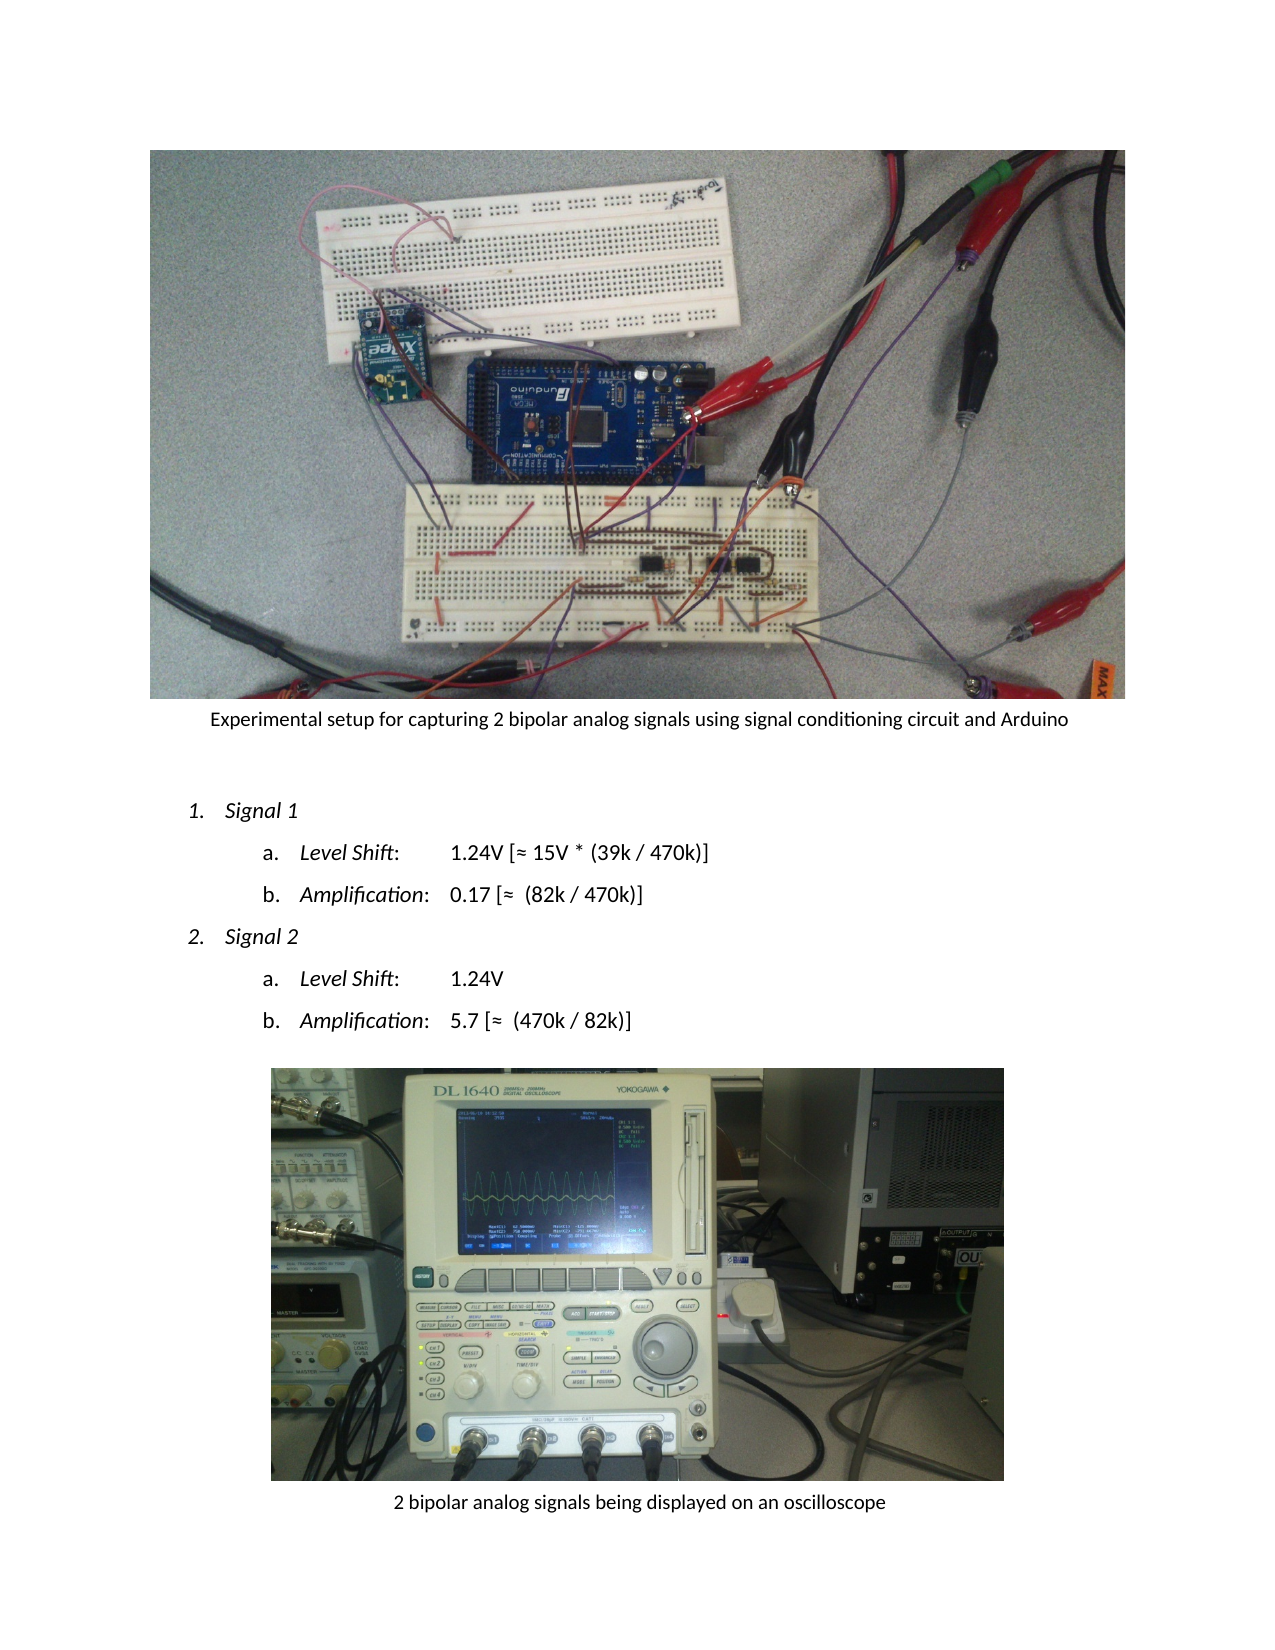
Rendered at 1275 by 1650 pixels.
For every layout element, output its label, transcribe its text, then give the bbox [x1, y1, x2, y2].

list Amplification: 5.7 [≈ (470k / 82k)] [262, 1006, 1125, 1034]
picture [271, 1068, 1004, 1481]
picture [150, 150, 1125, 699]
list Signal 2 [187, 922, 1125, 950]
list Signal 1 [187, 796, 1125, 824]
list Level Shift: 1.24V [262, 964, 1125, 992]
list Amplification: 0.17 [≈ (82k / 470k)] [262, 880, 1125, 908]
list Level Shift: 1.24V [≈ 15V * (39k / 470k)] [262, 838, 1125, 866]
